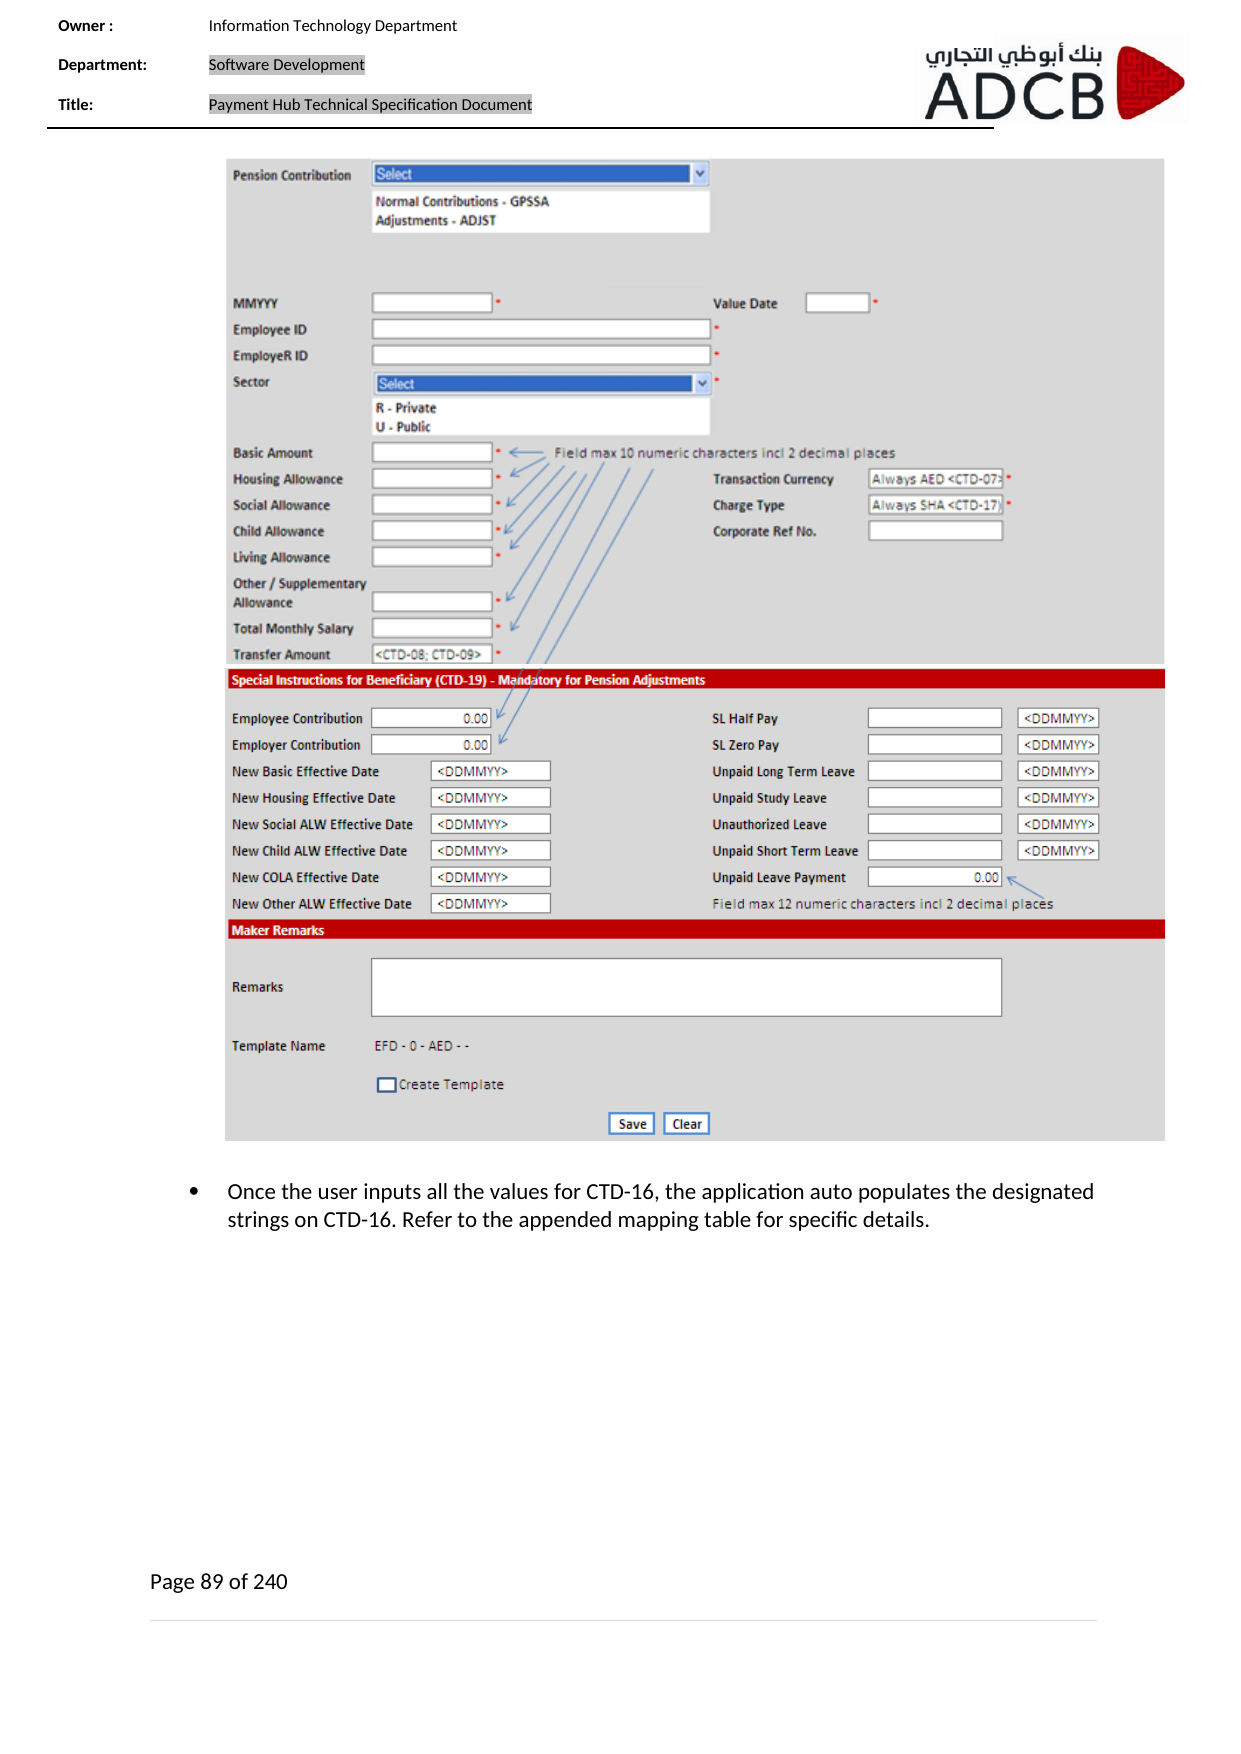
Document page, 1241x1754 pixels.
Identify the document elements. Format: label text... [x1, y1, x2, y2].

list Once the user inputs all the values for CTD-16, the application auto populates the designated strings on CTD-16. Refer to the appended mapping table for specific details. [190, 1177, 1097, 1233]
picture [914, 33, 1189, 124]
picture [225, 156, 1166, 664]
picture [225, 668, 1166, 1141]
